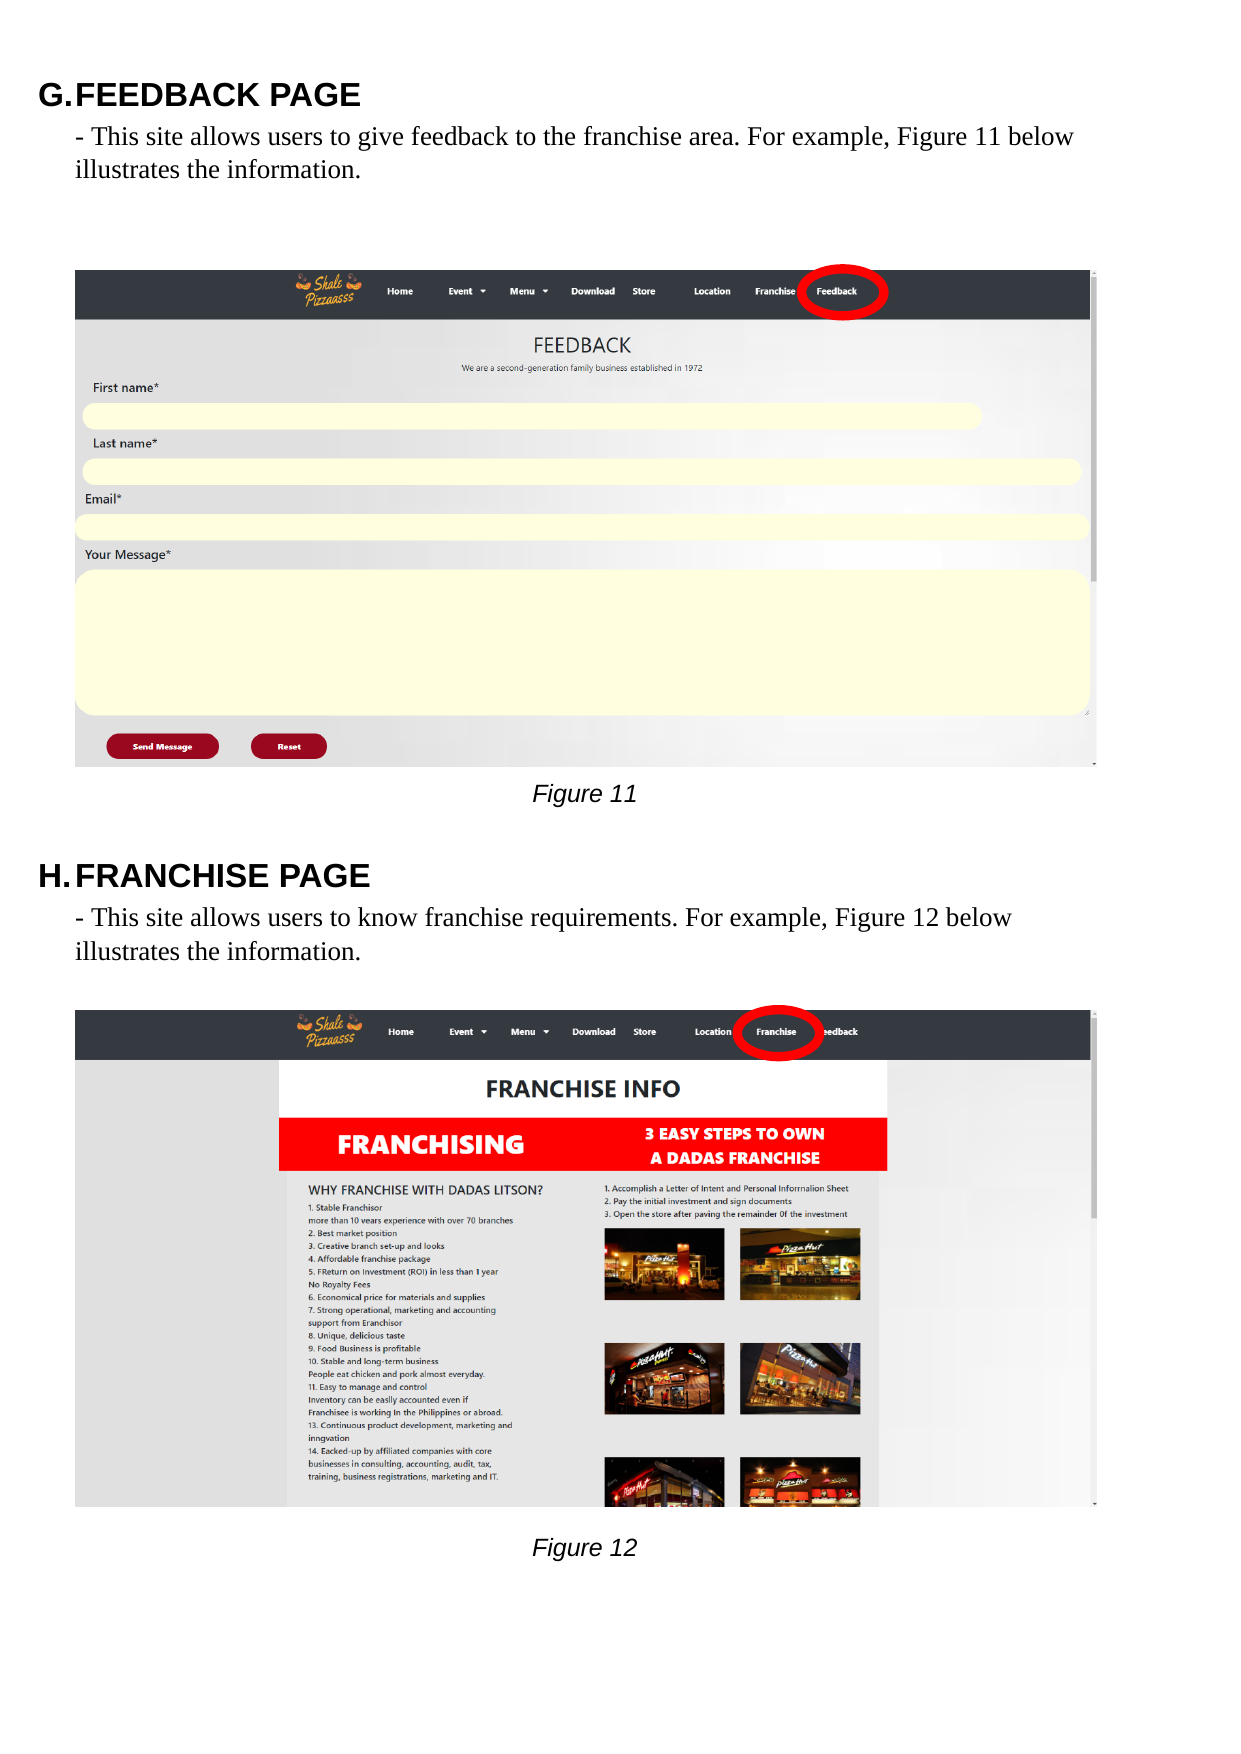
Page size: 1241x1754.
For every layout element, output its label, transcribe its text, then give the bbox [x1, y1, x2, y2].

picture [75, 1010, 1097, 1507]
text - This site allows users to give feedback to the franchise area. For example, Figure 11 below illustrates the information. [75, 120, 1097, 184]
text - This site allows users to know franchise requirements. For example, Figure 12 below illustrates the information. [75, 901, 1097, 966]
picture [807, 274, 879, 311]
picture [75, 270, 1097, 767]
subtitle FEEDBACK PAGE [38, 75, 1097, 113]
picture [743, 1015, 814, 1051]
subtitle FRANCHISE PAGE [38, 856, 1097, 895]
